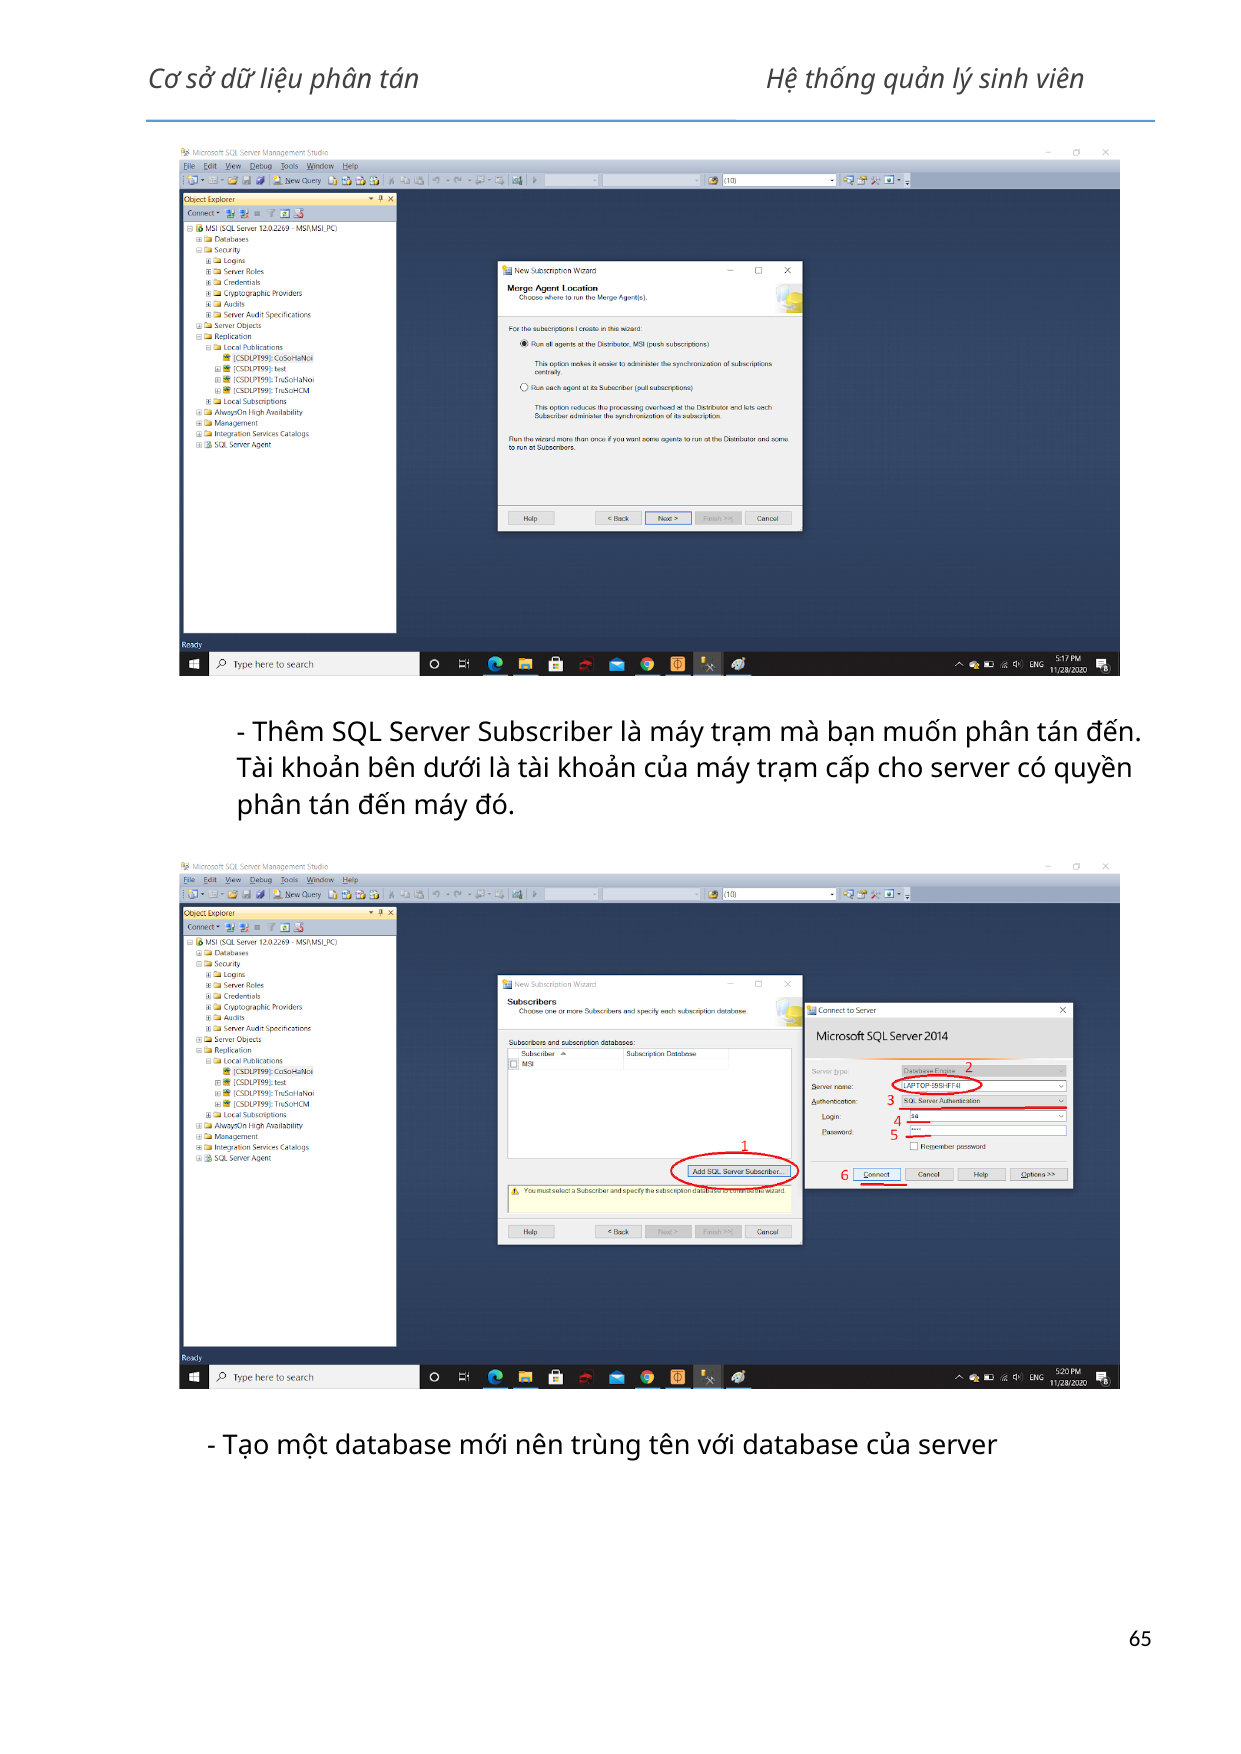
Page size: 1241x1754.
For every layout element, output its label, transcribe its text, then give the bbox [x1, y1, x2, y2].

picture [179, 859, 1120, 1389]
picture [179, 146, 1120, 676]
text - Thêm SQL Server Subscriber là máy trạm mà bạn muốn phân tán đến. Tài khoản bên dưới là tài khoản của máy trạm cấp cho server có quyền phân tán đến máy đó. [236, 712, 1152, 823]
text - Tạo một database mới nên trùng tên với database của server [207, 1426, 1152, 1462]
